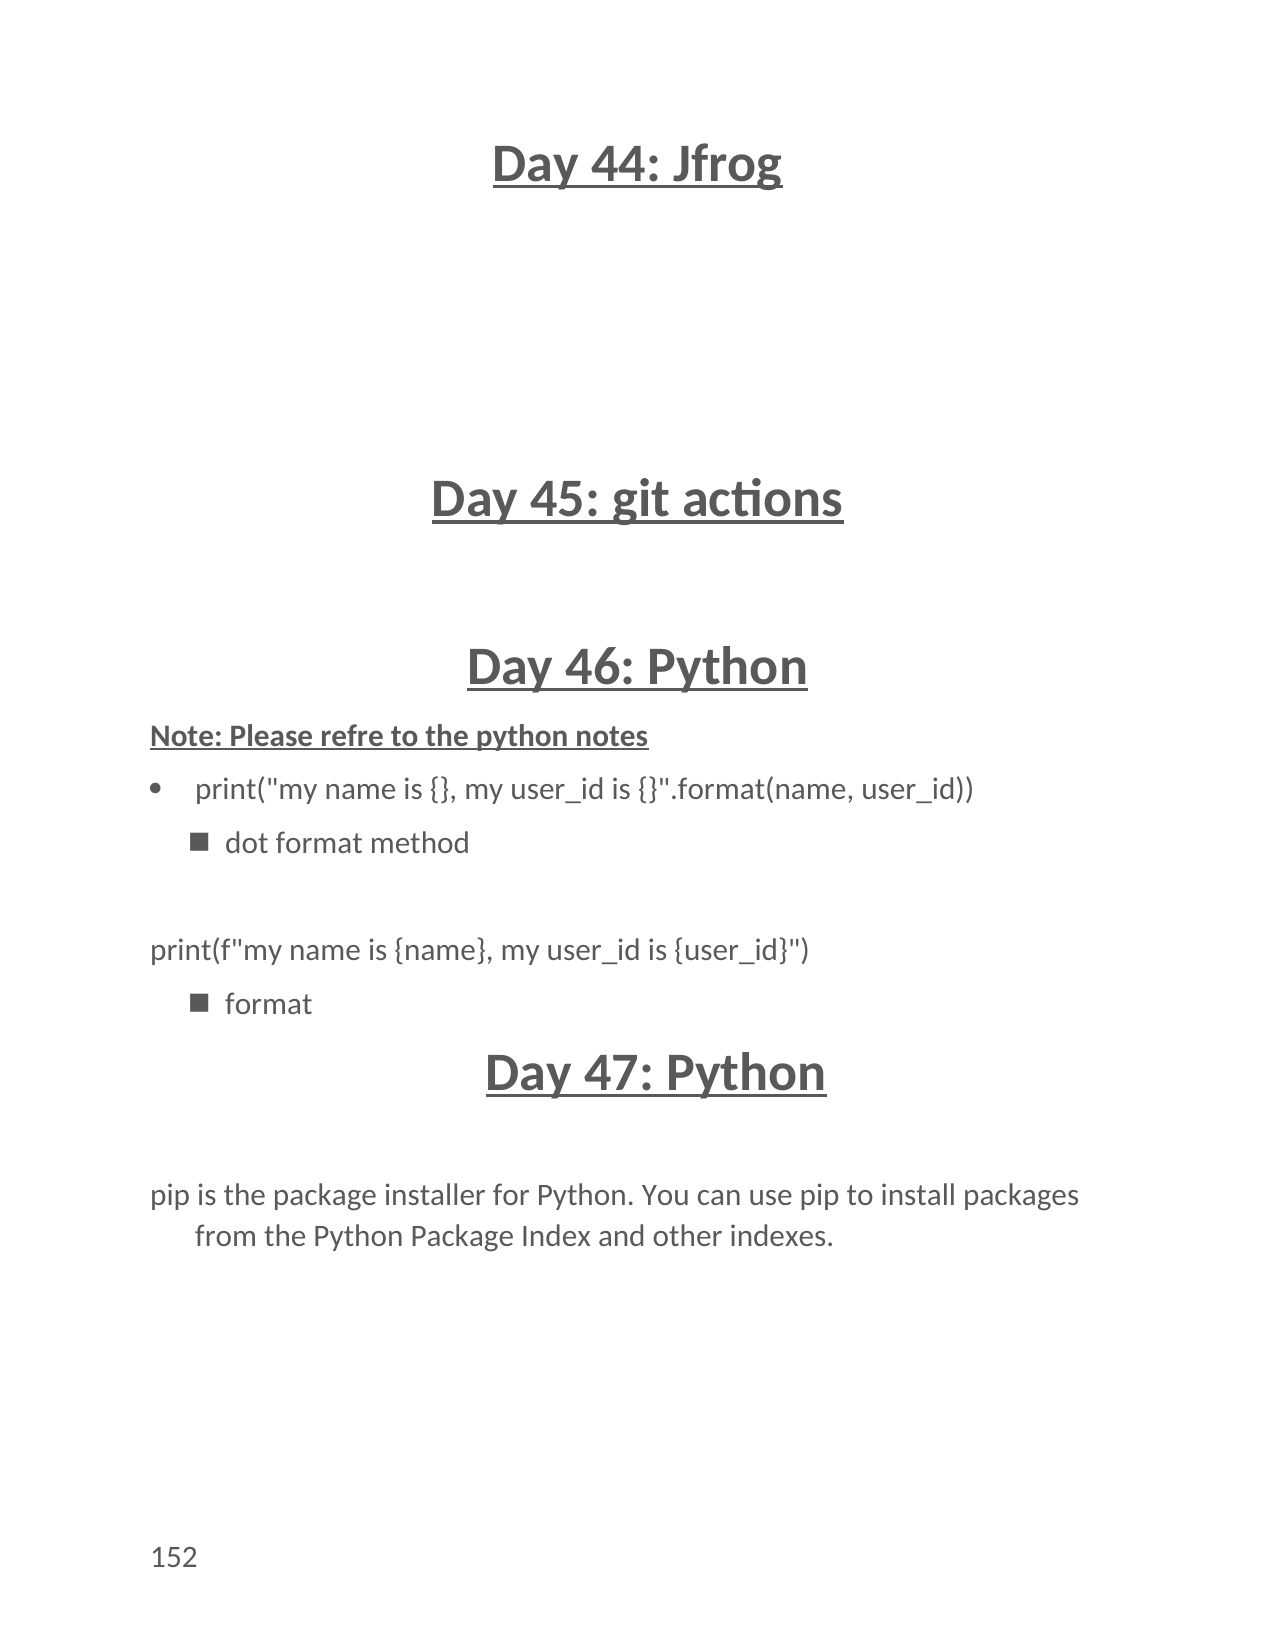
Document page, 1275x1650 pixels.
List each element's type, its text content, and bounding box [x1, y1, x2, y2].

list print("my name is {}, my user_id is {}".format(name, user_id)) [150, 769, 1125, 807]
text Day 45: git actions [150, 464, 1125, 530]
text Day 44: Jfrog [150, 129, 1125, 195]
text Day 47: Python [187, 1037, 1125, 1104]
text Day 46: Python [150, 632, 1125, 698]
text Note: Please refre to the python notes [150, 716, 1125, 754]
list pip is the package installer for Python. You can use pip to install packages from the Python Package Index and other indexes. [150, 1175, 1125, 1254]
list format [187, 984, 1125, 1022]
list dot format method [187, 823, 1125, 861]
list print(f"my name is {name}, my user_id is {user_id}") [150, 930, 1125, 968]
